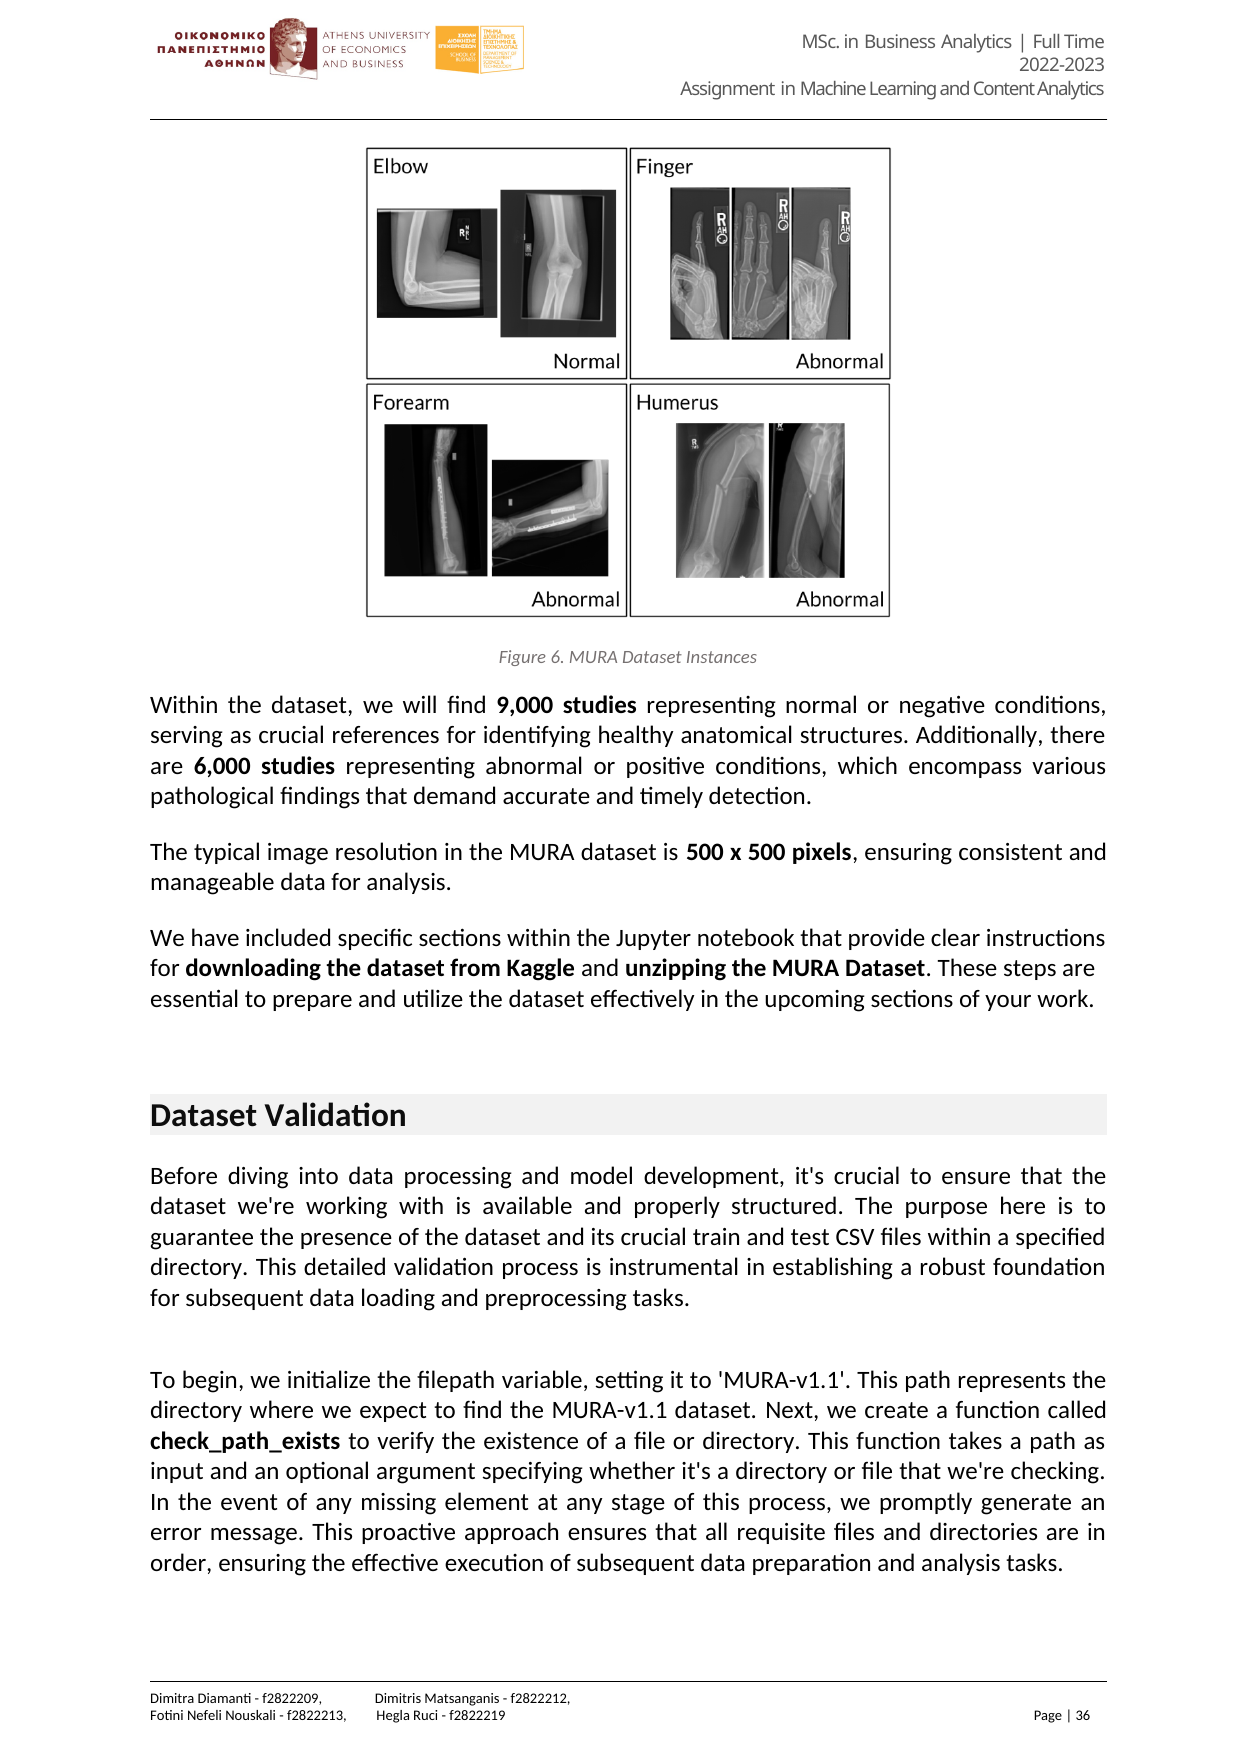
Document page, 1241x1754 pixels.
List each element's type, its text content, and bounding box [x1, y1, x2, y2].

text Figure 6. MURA Dataset Instances [150, 645, 1107, 668]
text Within the dataset, we will find 9,000 studies representing normal or negative conditions, serving as crucial references for identifying healthy anatomical structures. Additionally, there are 6,000 studies representing abnormal or positive conditions, which encompass various pathological findings that demand accurate and timely detection. [150, 689, 1107, 811]
text Before diving into data processing and model development, it's crucial to ensure that the dataset we're working with is available and properly structured. The purpose here is to guarantee the presence of the dataset and its crucial train and test CSV files within a specified directory. This detailed validation process is instrumental in establishing a robust foundation for subsequent data loading and preprocessing tasks. [150, 1160, 1107, 1312]
text The typical image resolution in the MURA dataset is 500 x 500 pixels, ensuring consistent and manageable data for analysis. [150, 836, 1107, 897]
picture [363, 143, 894, 621]
picture [151, 17, 526, 82]
text To begin, we initialize the filepath variable, setting it to 'MURA-v1.1'. This path represents the directory where we expect to find the MURA-v1.1 dataset. Next, we create a function called check_path_exists to verify the existence of a file or directory. This function takes a path as input and an optional argument specifying whether it's a directory or file that we're checking. In the event of any missing element at any stage of this process, we promptly generate an error message. This proactive approach ensures that all requisite files and directories are in order, ensuring the effective execution of subsequent data preparation and analysis tasks. [150, 1364, 1107, 1577]
text We have included specific sections within the Jupyter notebook that provide clear instructions for downloading the dataset from Kaggle and unzipping the MURA Dataset. These steps are essential to prepare and utilize the dataset effectively in the upcoming sections of your work. [150, 922, 1107, 1014]
subtitle Dataset Validation [150, 1094, 1107, 1135]
